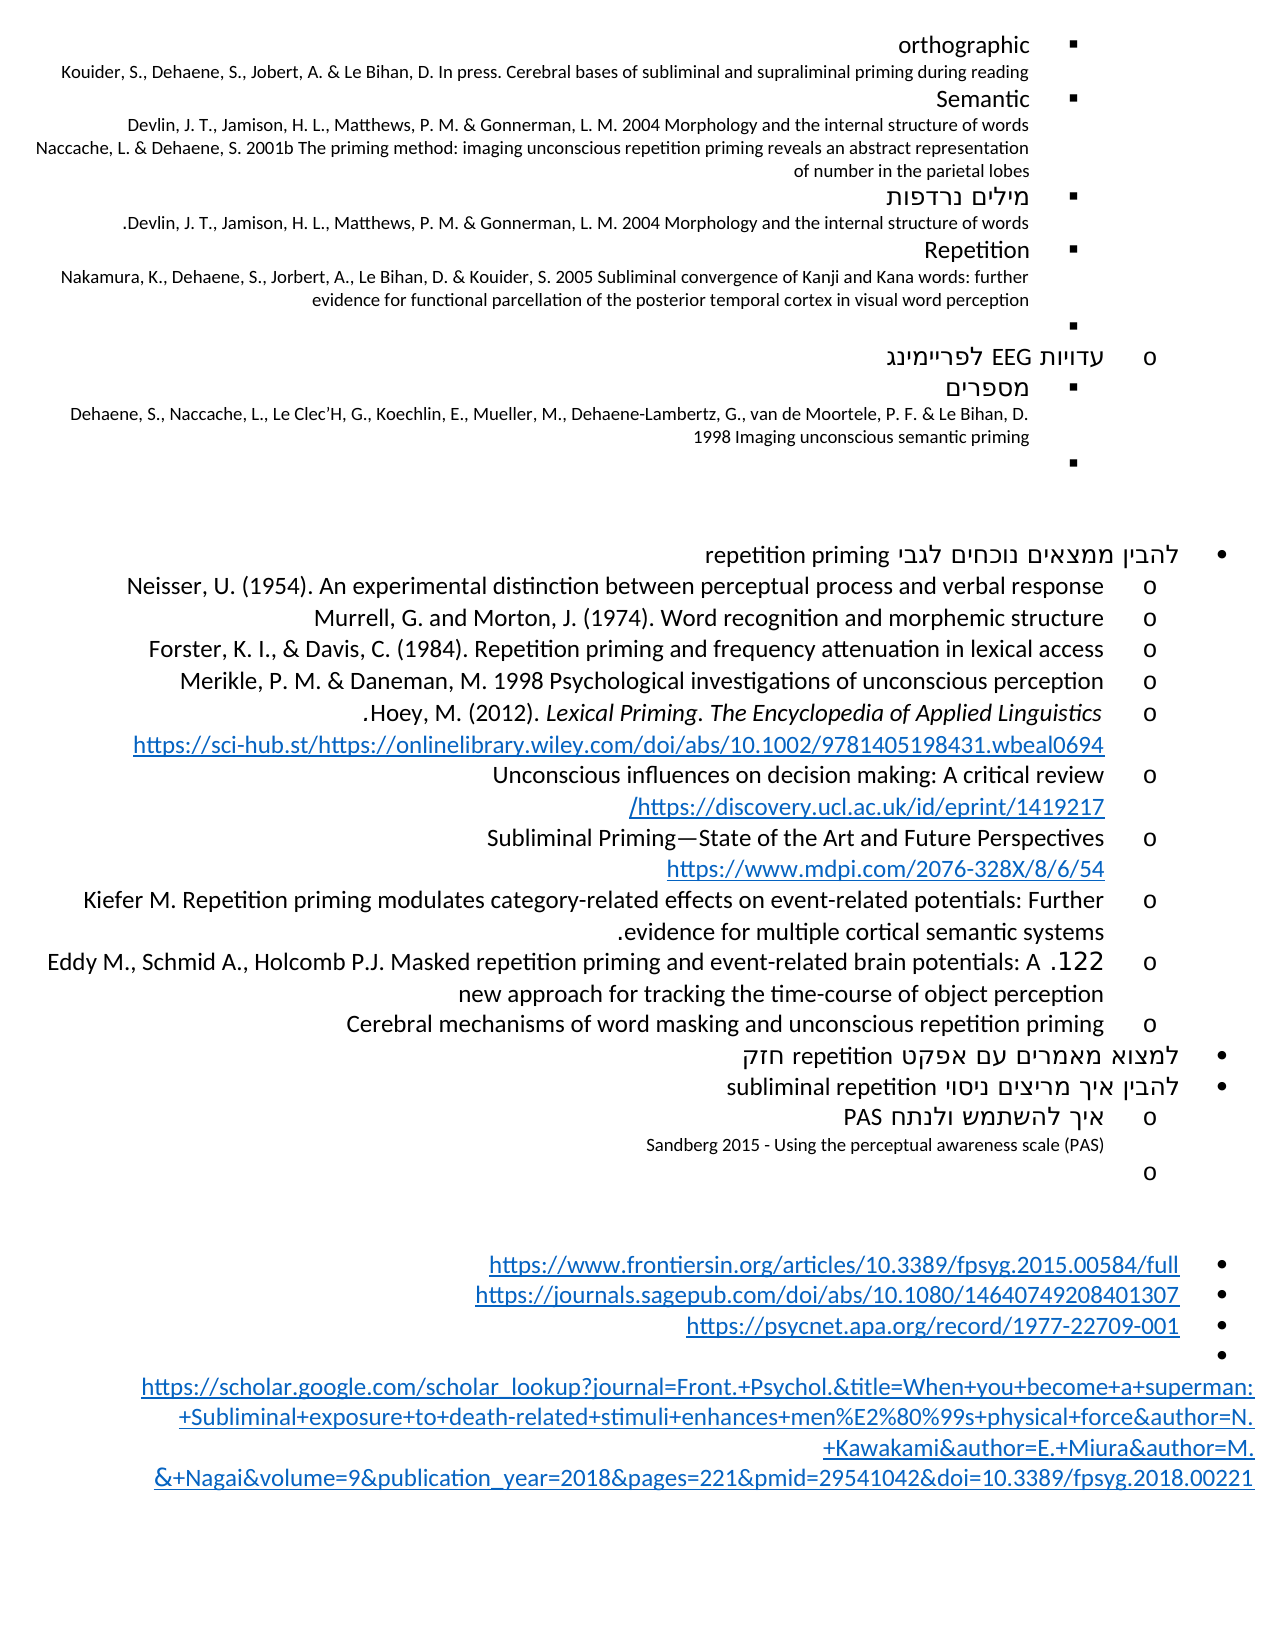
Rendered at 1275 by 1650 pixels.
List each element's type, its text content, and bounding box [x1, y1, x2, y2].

list Subliminal Priming—State of the Art and Future Perspectives [29, 822, 1143, 853]
list Naccache, L. & Dehaene, S. 2001b The priming method: imaging unconscious repetition priming reveals an abstract representation of number in the parietal lobes [29, 136, 1030, 182]
list Cerebral mechanisms of word masking and unconscious repetition priming [29, 1009, 1143, 1040]
list Neisser, U. (1954). An experimental distinction between perceptual process and verbal response [29, 570, 1143, 602]
list https://www.frontiersin.org/articles/10.3389/fpsyg.2015.00584/full [29, 1249, 1218, 1279]
list Kiefer M. Repetition priming modulates category-related effects on event-related potentials: Further evidence for multiple cortical semantic systems. [29, 884, 1143, 946]
text https://scholar.google.com/scholar_lookup?journal=Front.+Psychol.&title=When+you+become+a+superman:+Subliminal+exposure+to+death-related+stimuli+enhances+men%E2%80%99s+physical+force&author=N.+Kawakami&author=E.+Miura&author=M.+Nagai&volume=9&publication_year=2018&pages=221&pmid=29541042&doi=10.3389/fpsyg.2018.00221& [29, 1371, 1255, 1493]
list Forster, K. I., & Davis, C. (1984). Repetition priming and frequency attenuation in lexical access [29, 634, 1143, 665]
list https://sci-hub.st/https://onlinelibrary.wiley.com/doi/abs/10.1002/9781405198431.wbeal0694 [29, 729, 1105, 759]
list Sandberg 2015 - Using the perceptual awareness scale (PAS) [29, 1133, 1105, 1156]
list https://discovery.ucl.ac.uk/id/eprint/1419217/ [29, 791, 1105, 822]
list https://www.mdpi.com/2076-328X/8/6/54 [29, 853, 1105, 884]
list Repetition [29, 234, 1068, 265]
list Semantic [29, 83, 1068, 113]
list 122. Eddy M., Schmid A., Holcomb P.J. Masked repetition priming and event-related brain potentials: A new approach for tracking the time-course of object perception [29, 946, 1143, 1009]
list להבין איך מריצים ניסוי subliminal repetition [29, 1071, 1218, 1101]
list Unconscious influences on decision making: A critical review [29, 759, 1143, 791]
list Nakamura, K., Dehaene, S., Jorbert, A., Le Bihan, D. & Kouider, S. 2005 Subliminal convergence of Kanji and Kana words: further evidence for functional parcellation of the posterior temporal cortex in visual word perception [29, 265, 1030, 311]
list Dehaene, S., Naccache, L., Le Clec’H, G., Koechlin, E., Mueller, M., Dehaene-Lambertz, G., van de Moortele, P. F. & Le Bihan, D. 1998 Imaging unconscious semantic priming [29, 402, 1030, 448]
list להבין ממצאים נוכחים לגבי repetition priming [29, 539, 1218, 570]
list orthographic [29, 29, 1068, 60]
list עדויות EEG לפריימינג [29, 341, 1143, 373]
list למצוא מאמרים עם אפקט repetition חזק [29, 1040, 1218, 1071]
list מספרים [29, 373, 1068, 402]
list https://journals.sagepub.com/doi/abs/10.1080/14640749208401307 [29, 1279, 1218, 1310]
list מילים נרדפות [29, 182, 1068, 211]
list https://psycnet.apa.org/record/1977-22709-001 [29, 1310, 1218, 1341]
list Kouider, S., Dehaene, S., Jobert, A. & Le Bihan, D. In press. Cerebral bases of subliminal and supraliminal priming during reading [29, 60, 1105, 83]
list Merikle, P. M. & Daneman, M. 1998 Psychological investigations of unconscious perception [29, 665, 1143, 697]
list Hoey, M. (2012). Lexical Priming. The Encyclopedia of Applied Linguistics. [29, 697, 1143, 729]
list איך להשתמש ולנתח PAS [29, 1101, 1143, 1133]
list Murrell, G. and Morton, J. (1974). Word recognition and morphemic structure [29, 602, 1143, 634]
list Devlin, J. T., Jamison, H. L., Matthews, P. M. & Gonnerman, L. M. 2004 Morphology and the internal structure of words [29, 113, 1030, 136]
list Devlin, J. T., Jamison, H. L., Matthews, P. M. & Gonnerman, L. M. 2004 Morphology and the internal structure of words. [29, 211, 1030, 234]
